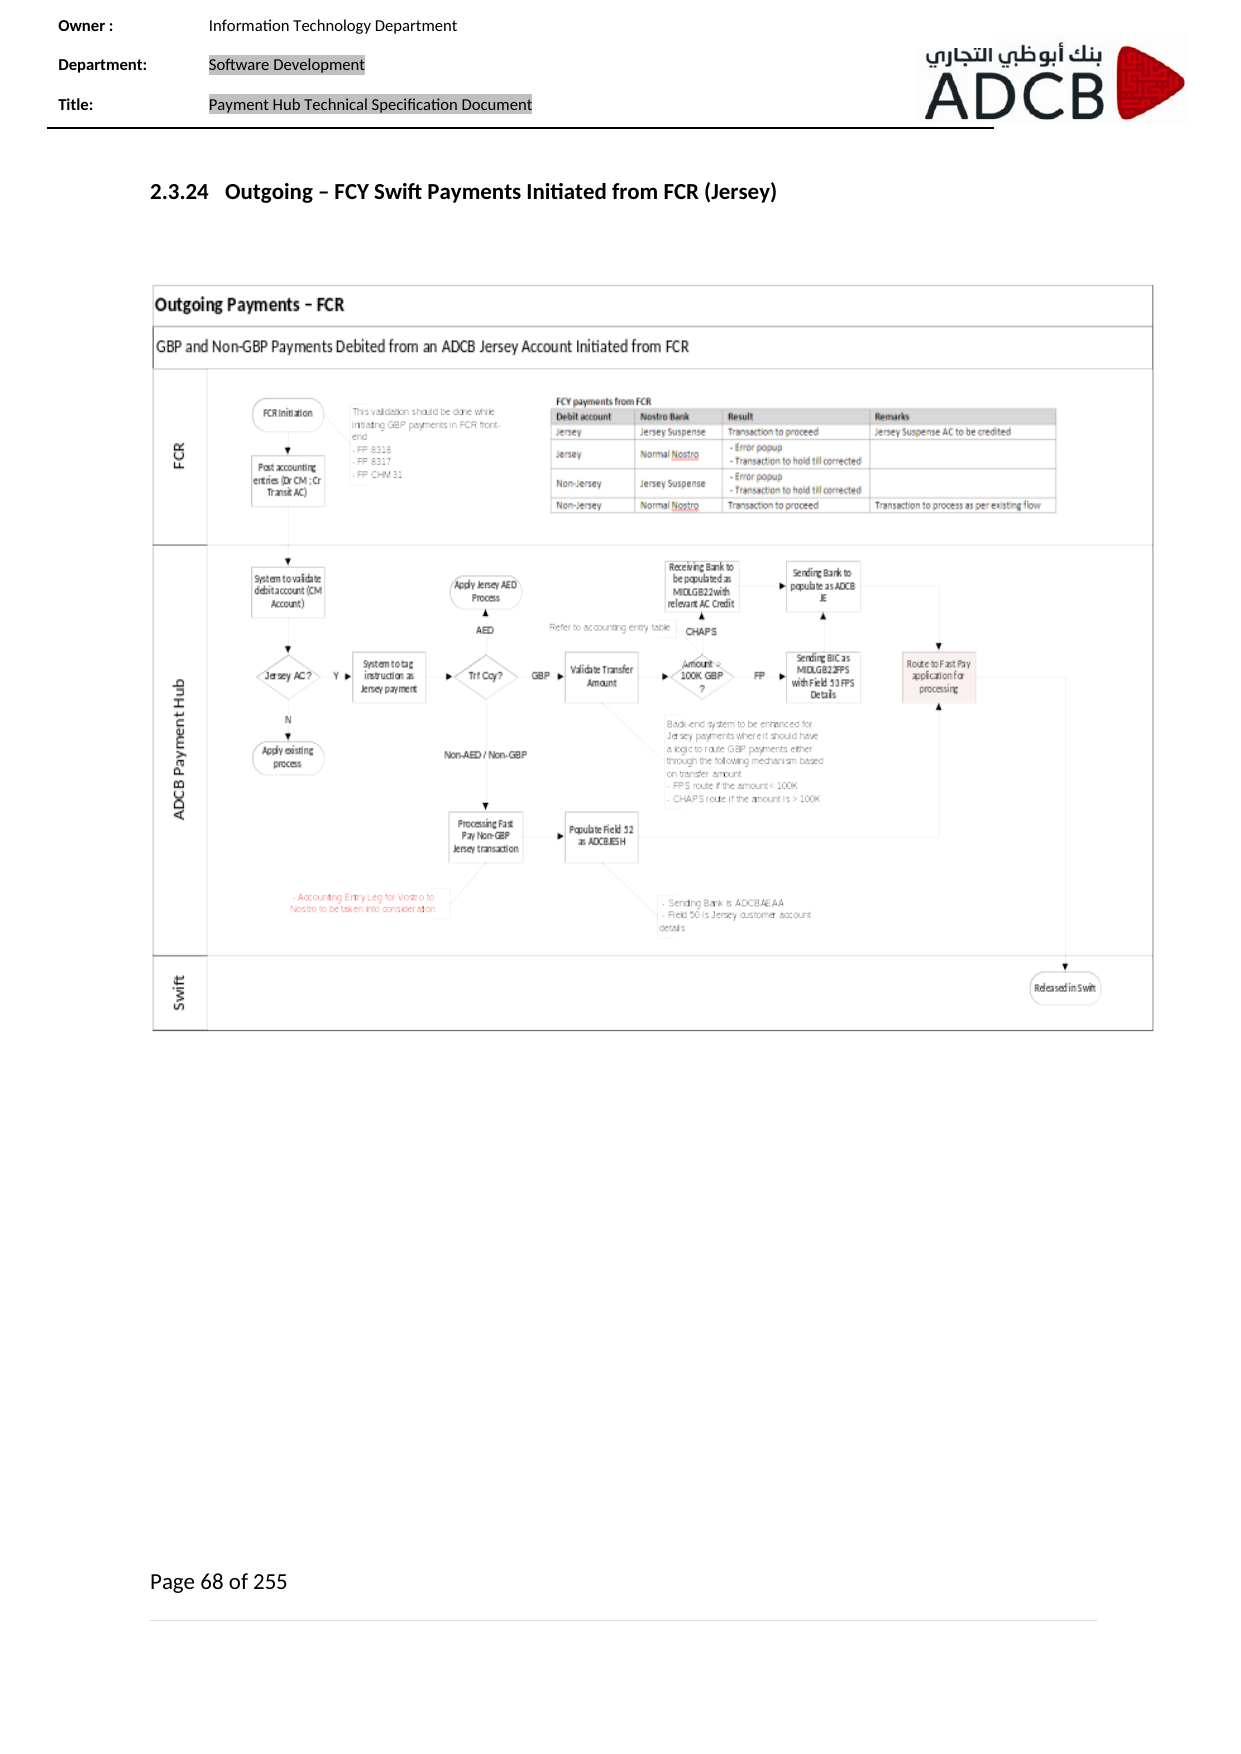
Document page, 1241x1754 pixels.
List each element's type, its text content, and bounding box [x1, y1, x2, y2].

list Outgoing – FCY Swift Payments Initiated from FCR (Jersey) [150, 177, 1097, 206]
picture [914, 33, 1189, 124]
